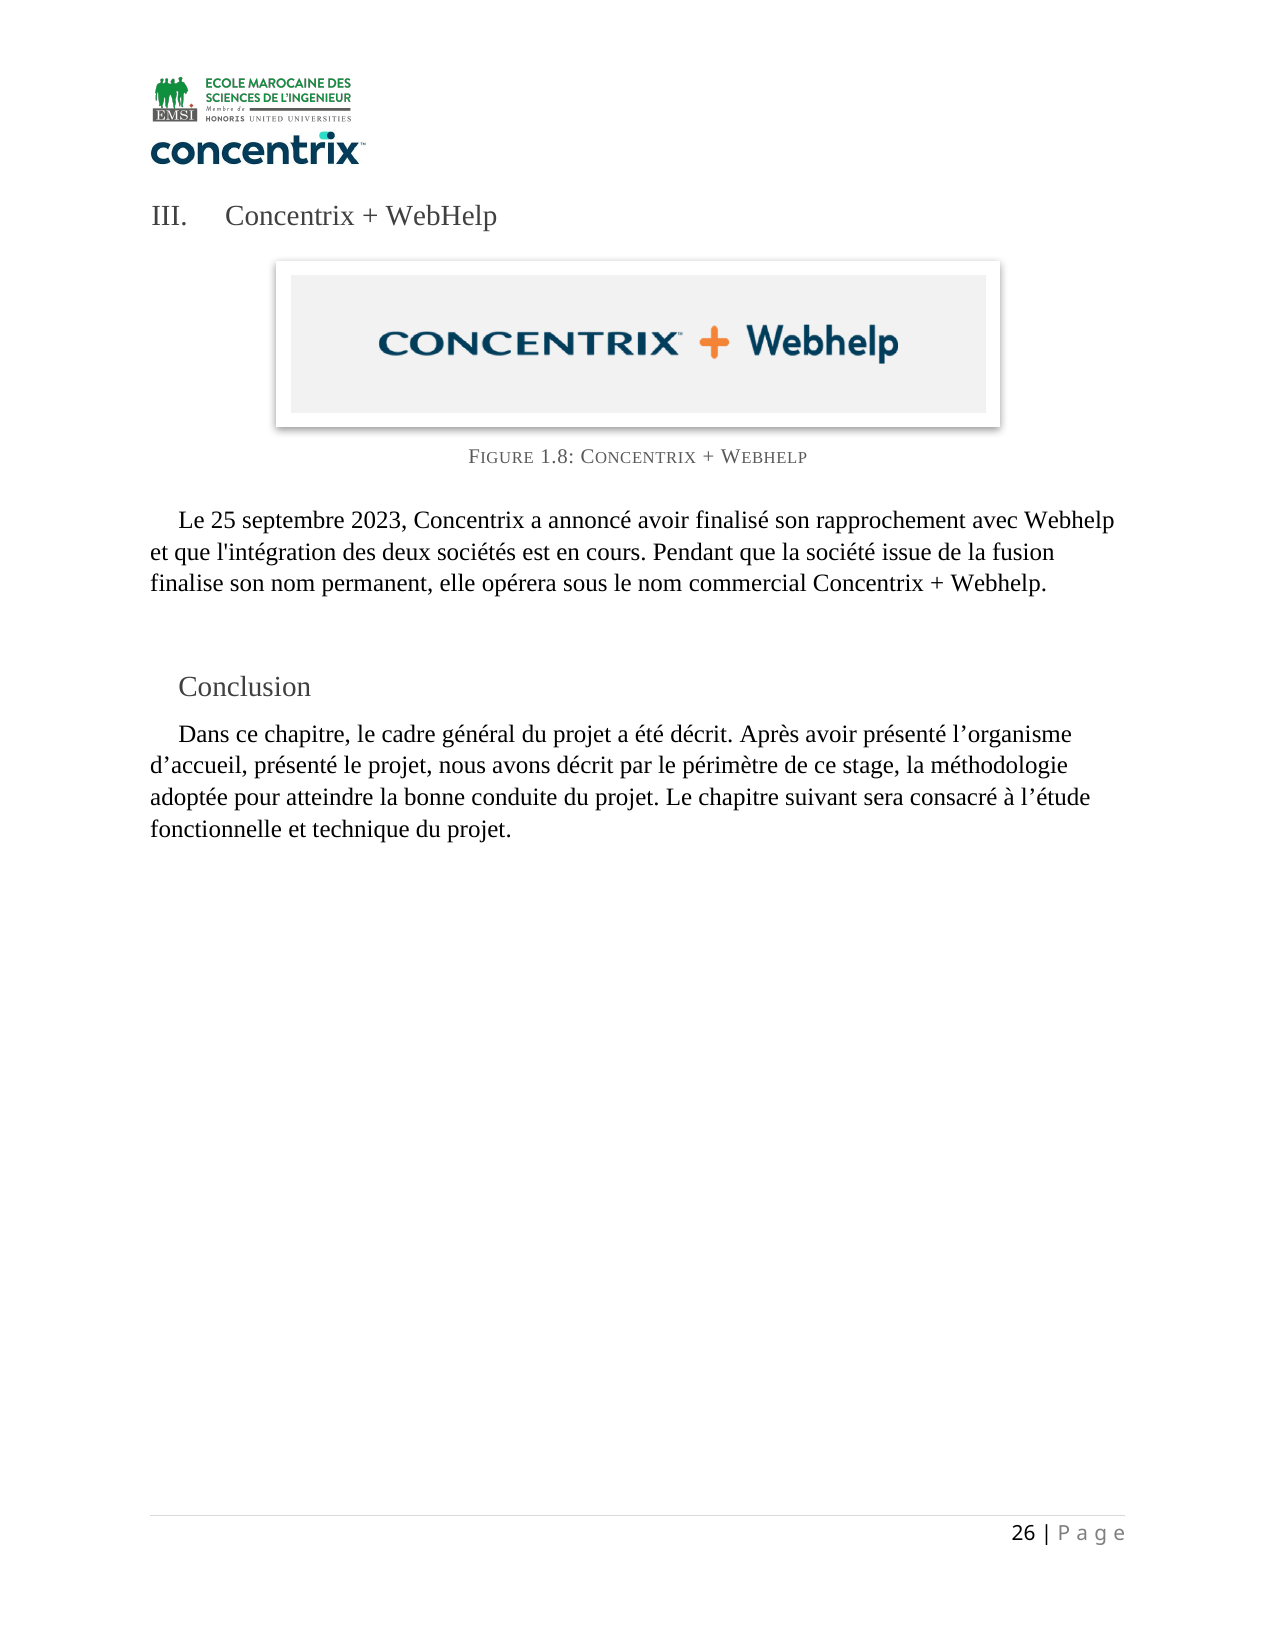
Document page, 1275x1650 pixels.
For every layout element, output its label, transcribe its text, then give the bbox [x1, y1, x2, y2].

text Dans ce chapitre, le cadre général du projet a été décrit. Après avoir présenté l’organisme d’accueil, présenté le projet, nous avons décrit par le périmètre de ce stage, la méthodologie adoptée pour atteindre la bonne conduite du projet. Le chapitre suivant sera consacré à l’étude fonctionnelle et technique du projet. [150, 719, 1125, 842]
subtitle Concentrix + WebHelp [187, 198, 1125, 232]
subtitle Conclusion [150, 669, 1125, 702]
text Le 25 septembre 2023, Concentrix a annoncé avoir finalisé son rapprochement avec Webhelp et que l'intégration des deux sociétés est en cours. Pendant que la société issue de la fusion finalise son nom permanent, elle opérera sous le nom commercial Concentrix + Webhelp. [150, 505, 1125, 597]
picture [150, 75, 368, 170]
text Figure 1.8: Concentrix + Webhelp [150, 444, 1125, 468]
picture [291, 275, 986, 413]
